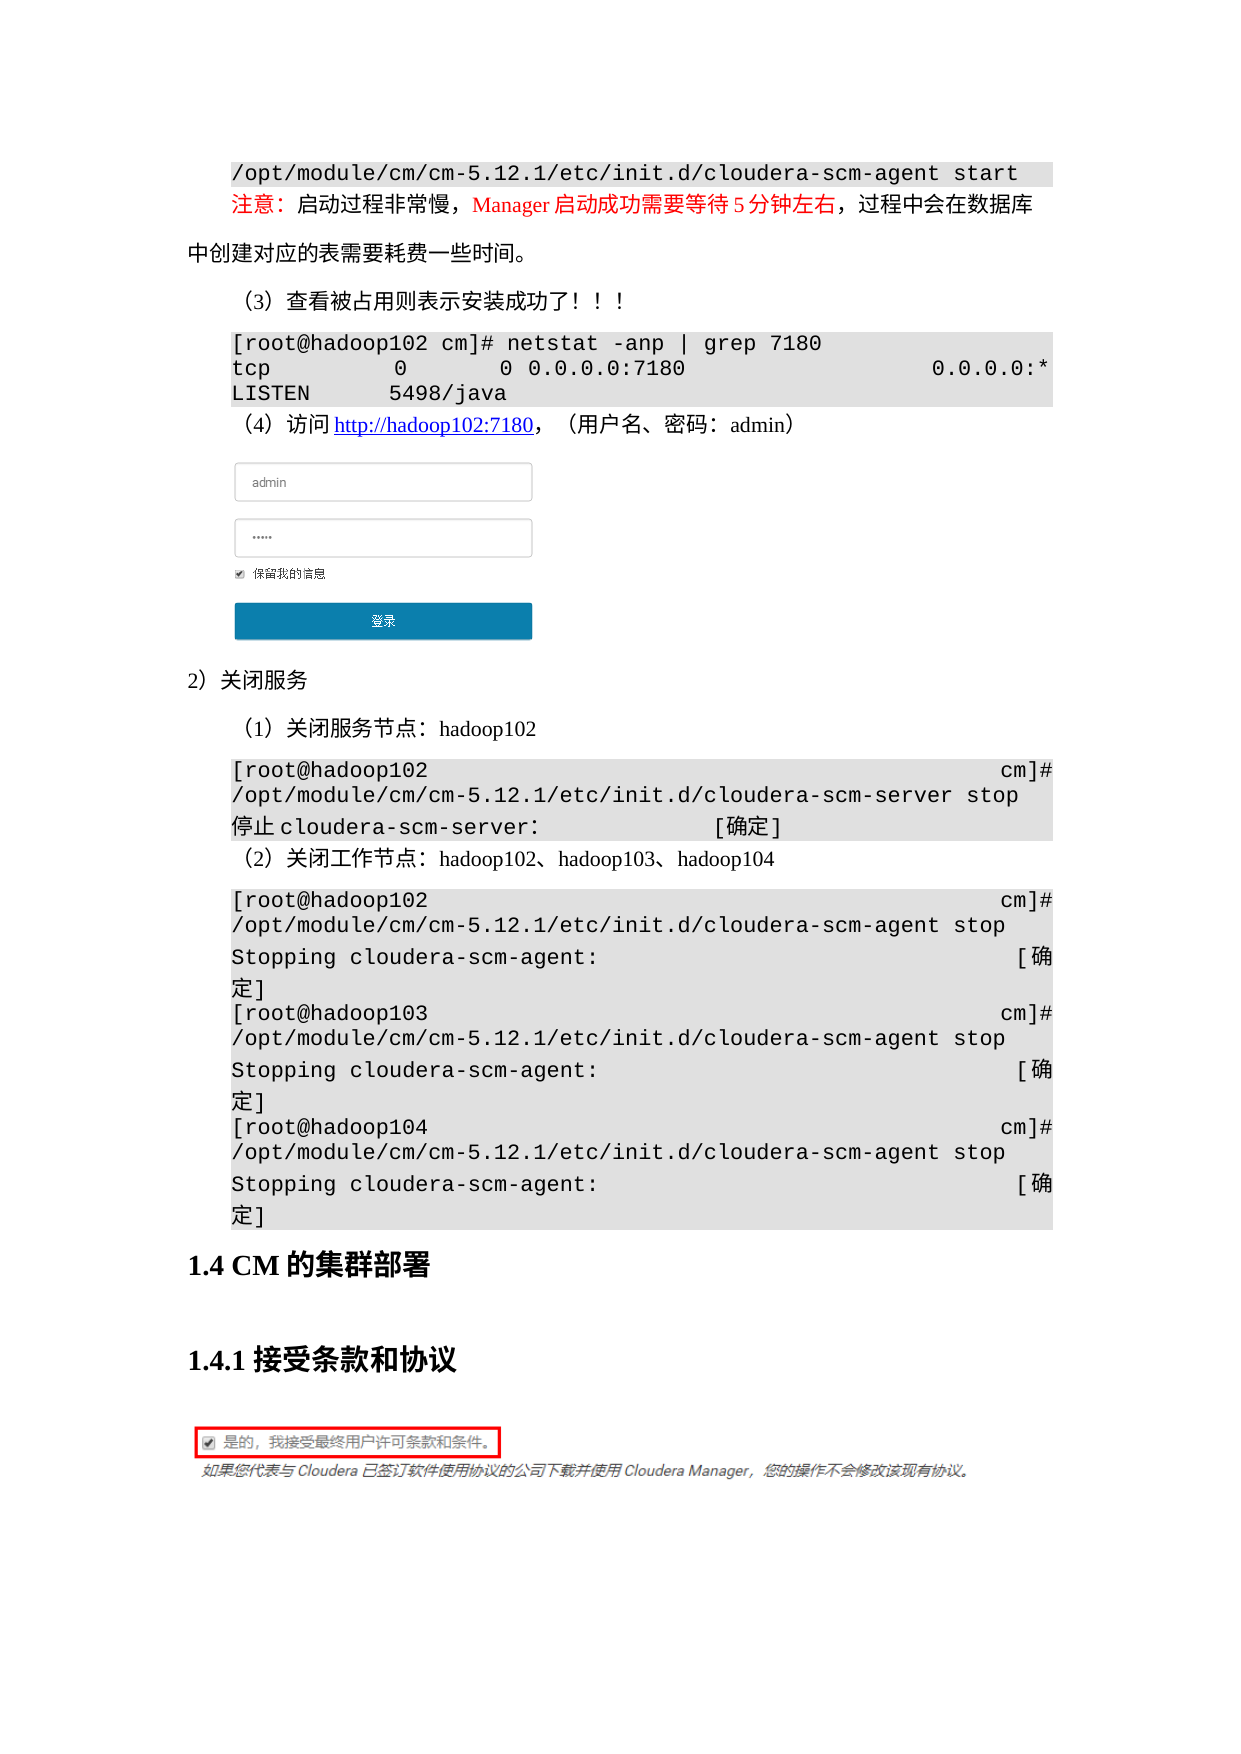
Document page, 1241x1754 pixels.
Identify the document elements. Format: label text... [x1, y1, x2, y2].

text 注意：启动过程非常慢，Manager启动成功需要等待5分钟左右，过程中会在数据库中创建对应的表需要耗费一些时间。 [187, 187, 1053, 268]
text [root@hadoop102 cm]# /opt/module/cm/cm-5.12.1/etc/init.d/cloudera-scm-agent stop [231, 889, 1053, 939]
text Stopping cloudera-scm-agent: [确定] [231, 1166, 1053, 1230]
text [root@hadoop102 cm]# /opt/module/cm/cm-5.12.1/etc/init.d/cloudera-scm-server stop [231, 759, 1053, 809]
text Stopping cloudera-scm-agent: [确定] [231, 939, 1053, 1003]
text tcp 0 0 0.0.0.0:7180 0.0.0.0:* LISTEN 5498/java [231, 357, 1053, 407]
text （4）访问http://hadoop102:7180，（用户名、密码：admin） [187, 407, 1053, 439]
text 2）关闭服务 [187, 662, 1053, 695]
text （1）关闭服务节点：hadoop102 [187, 711, 1053, 743]
picture [187, 1420, 1023, 1493]
subtitle 1.4 CM的集群部署 [187, 1230, 1053, 1295]
picture [231, 461, 535, 644]
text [231, 162, 1053, 187]
text [root@hadoop104 cm]# /opt/module/cm/cm-5.12.1/etc/init.d/cloudera-scm-agent stop [231, 1116, 1053, 1166]
subtitle 1.4.1 接受条款和协议 [187, 1325, 1053, 1390]
text （2）关闭工作节点：hadoop102、hadoop103、hadoop104 [187, 841, 1053, 873]
text 停止 cloudera-scm-server： [确定] [231, 809, 1053, 841]
text Stopping cloudera-scm-agent: [确定] [231, 1052, 1053, 1116]
text （3）查看被占用则表示安装成功了！！！ [187, 284, 1053, 316]
text [root@hadoop103 cm]# /opt/module/cm/cm-5.12.1/etc/init.d/cloudera-scm-agent stop [231, 1003, 1053, 1052]
text [root@hadoop102 cm]# netstat -anp | grep 7180 [231, 332, 1053, 357]
